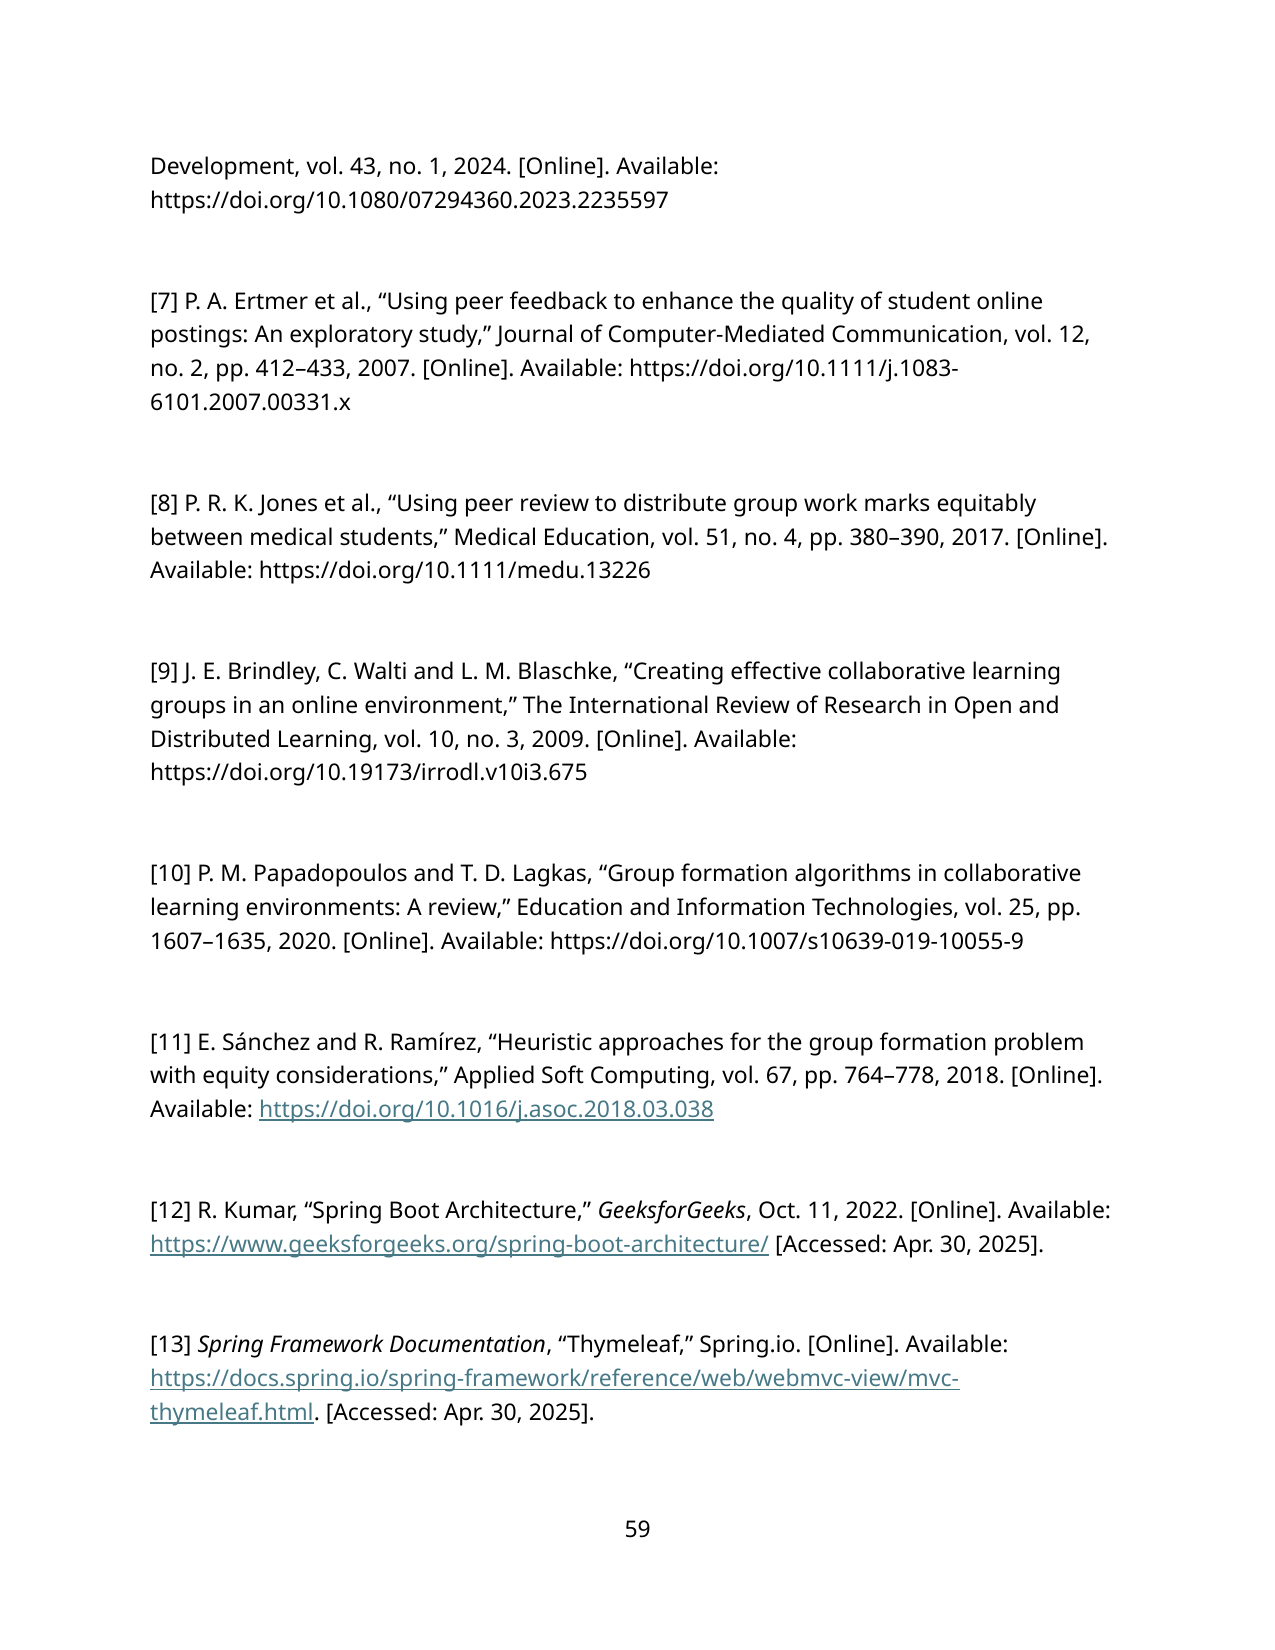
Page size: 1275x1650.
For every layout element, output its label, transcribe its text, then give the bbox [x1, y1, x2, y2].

text [12] R. Kumar, “Spring Boot Architecture,” GeeksforGeeks, Oct. 11, 2022. [Online]. Available: https://www.geeksforgeeks.org/spring-boot-architecture/ [Accessed: Apr. 30, 2025]. [150, 1194, 1125, 1259]
text [8] P. R. K. Jones et al., “Using peer review to distribute group work marks equitably between medical students,” Medical Education, vol. 51, no. 4, pp. 380–390, 2017. [Online]. Available: https://doi.org/10.1111/medu.13226 [150, 487, 1125, 585]
text [9] J. E. Brindley, C. Walti and L. M. Blaschke, “Creating effective collaborative learning groups in an online environment,” The International Review of Research in Open and Distributed Learning, vol. 10, no. 3, 2009. [Online]. Available: https://doi.org/10.19173/irrodl.v10i3.675 [150, 655, 1125, 787]
text [13] Spring Framework Documentation, “Thymeleaf,” Spring.io. [Online]. Available: https://docs.spring.io/spring-framework/reference/web/webmvc-view/mvc-thymeleaf.html. [Accessed: Apr. 30, 2025]. [150, 1328, 1125, 1427]
text [7] P. A. Ertmer et al., “Using peer feedback to enhance the quality of student online postings: An exploratory study,” Journal of Computer-Mediated Communication, vol. 12, no. 2, pp. 412–433, 2007. [Online]. Available: https://doi.org/10.1111/j.1083-6101.2007.00331.x [150, 284, 1125, 417]
text [10] P. M. Papadopoulos and T. D. Lagkas, “Group formation algorithms in collaborative learning environments: A review,” Education and Information Technologies, vol. 25, pp. 1607–1635, 2020. [Online]. Available: https://doi.org/10.1007/s10639-019-10055-9 [150, 857, 1125, 956]
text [150, 150, 1125, 215]
text [11] E. Sánchez and R. Ramírez, “Heuristic approaches for the group formation problem with equity considerations,” Applied Soft Computing, vol. 67, pp. 764–778, 2018. [Online]. Available: https://doi.org/10.1016/j.asoc.2018.03.038 [150, 1025, 1125, 1124]
